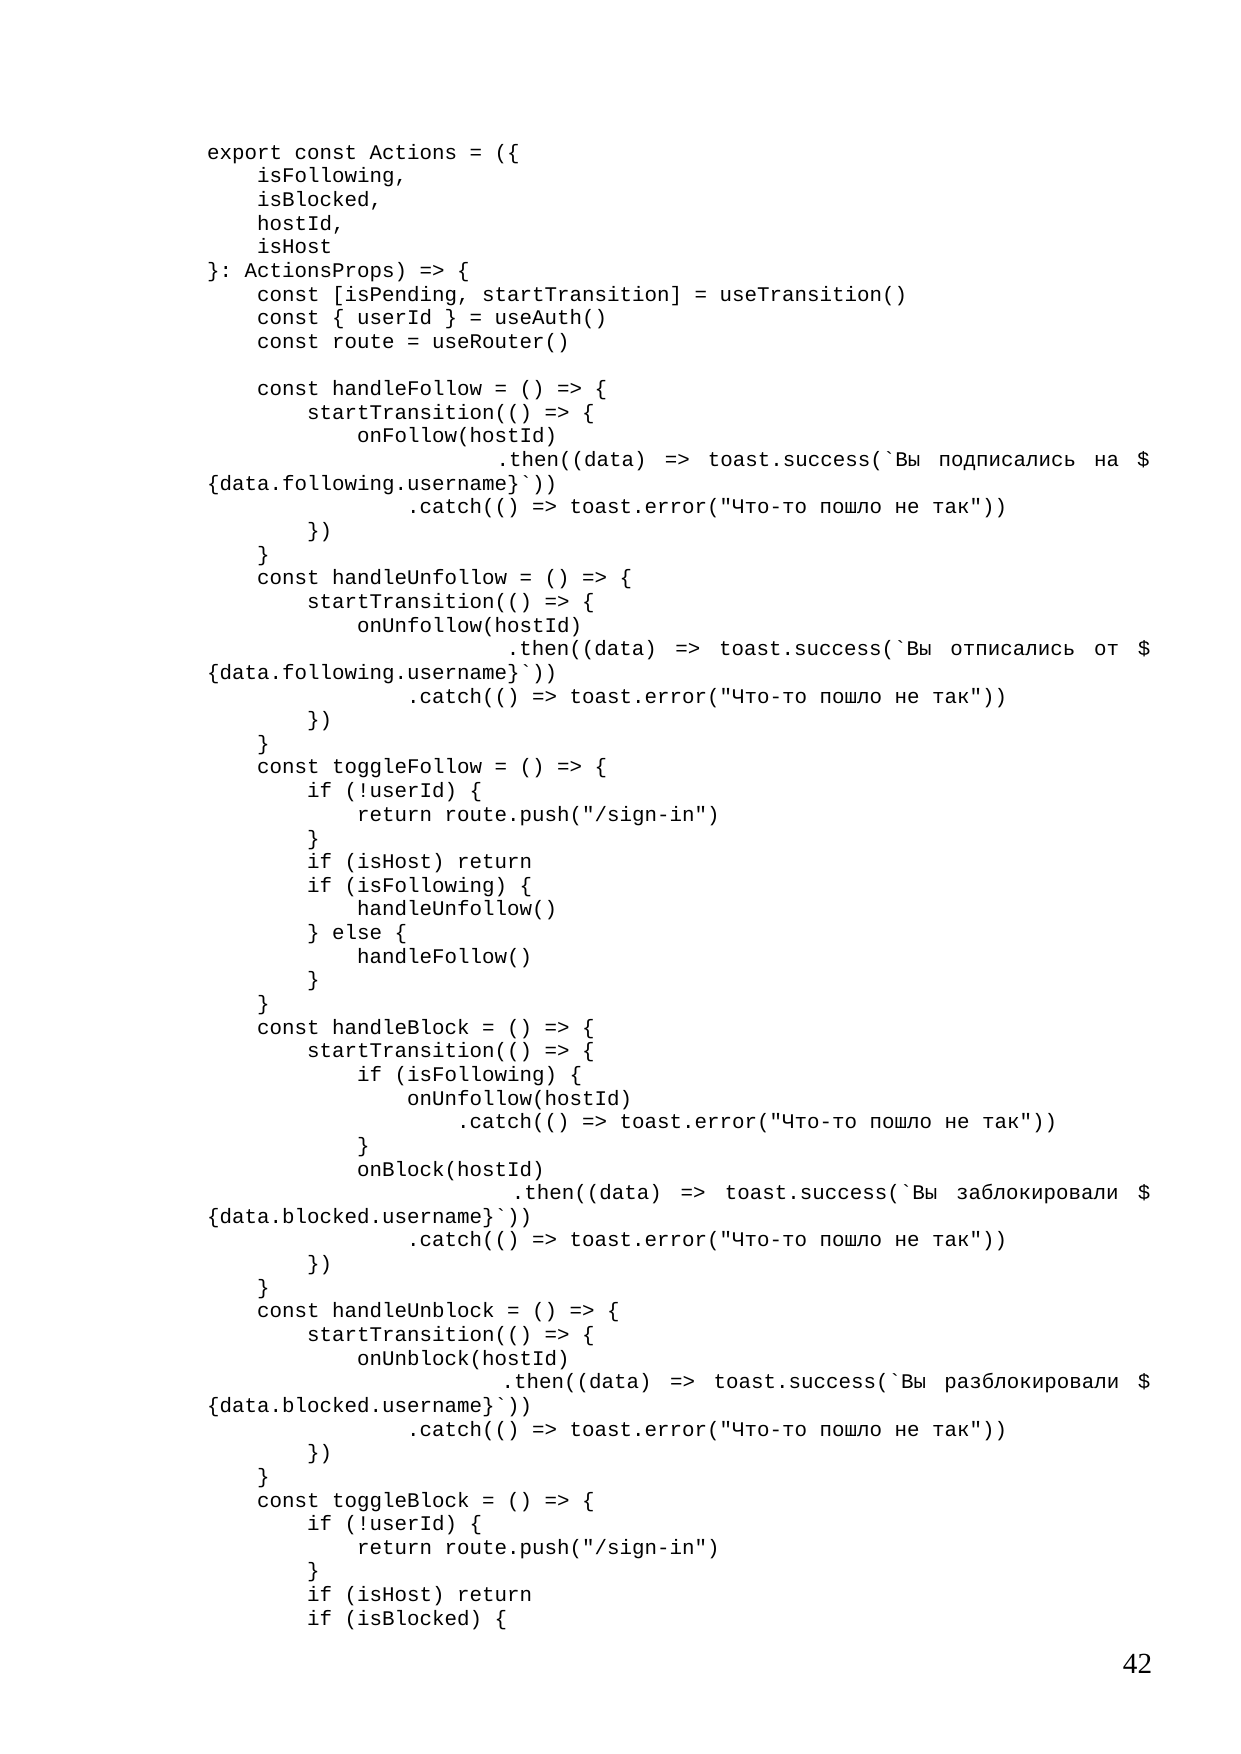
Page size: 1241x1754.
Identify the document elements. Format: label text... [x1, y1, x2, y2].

text .catch(() => toast.error("Что-то пошло не так")) [207, 1111, 1152, 1135]
text }: ActionsProps) => { [207, 260, 1152, 284]
text } [207, 827, 1152, 851]
text }) [207, 1442, 1152, 1466]
text } [207, 1561, 1152, 1584]
text } [207, 1466, 1152, 1489]
text .catch(() => toast.error("Что-то пошло не так")) [207, 1419, 1152, 1442]
text if (isBlocked) { [207, 1608, 1152, 1631]
text } [207, 969, 1152, 993]
text onBlock(hostId) [207, 1158, 1152, 1182]
text const [isPending, startTransition] = useTransition() [207, 284, 1152, 307]
text onUnfollow(hostId) [207, 615, 1152, 638]
text if (isFollowing) { [207, 875, 1152, 898]
text if (isHost) return [207, 851, 1152, 875]
text onUnblock(hostId) [207, 1348, 1152, 1371]
text } else { [207, 922, 1152, 946]
text const route = useRouter() [207, 331, 1152, 354]
text startTransition(() => { [207, 402, 1152, 426]
text const handleUnfollow = () => { [207, 567, 1152, 591]
text export const Actions = ({ [207, 142, 1152, 165]
text const handleBlock = () => { [207, 1017, 1152, 1040]
text .catch(() => toast.error("Что-то пошло не так")) [207, 686, 1152, 709]
text handleFollow() [207, 946, 1152, 969]
text .then((data) => toast.success(`Вы отписались от ${data.following.username}`)) [207, 638, 1152, 686]
text if (isFollowing) { [207, 1064, 1152, 1088]
text isBlocked, [207, 189, 1152, 213]
text .catch(() => toast.error("Что-то пошло не так")) [207, 1229, 1152, 1253]
text }) [207, 1253, 1152, 1277]
text return route.push("/sign-in") [207, 1537, 1152, 1561]
text onUnfollow(hostId) [207, 1088, 1152, 1111]
text startTransition(() => { [207, 591, 1152, 615]
text .catch(() => toast.error("Что-то пошло не так")) [207, 496, 1152, 520]
text } [207, 1135, 1152, 1158]
text }) [207, 520, 1152, 544]
text } [207, 993, 1152, 1017]
text return route.push("/sign-in") [207, 804, 1152, 827]
text const { userId } = useAuth() [207, 307, 1152, 331]
text .then((data) => toast.success(`Вы подписались на ${data.following.username}`)) [207, 449, 1152, 496]
text } [207, 733, 1152, 757]
text const handleFollow = () => { [207, 378, 1152, 402]
text }) [207, 709, 1152, 733]
text isFollowing, [207, 165, 1152, 189]
text .then((data) => toast.success(`Вы заблокировали ${data.blocked.username}`)) [207, 1182, 1152, 1229]
text handleUnfollow() [207, 898, 1152, 922]
text const handleUnblock = () => { [207, 1300, 1152, 1324]
text startTransition(() => { [207, 1324, 1152, 1348]
text if (!userId) { [207, 780, 1152, 804]
text if (isHost) return [207, 1584, 1152, 1608]
text .then((data) => toast.success(`Вы разблокировали ${data.blocked.username}`)) [207, 1371, 1152, 1419]
text isHost [207, 236, 1152, 260]
text const toggleBlock = () => { [207, 1489, 1152, 1513]
text const toggleFollow = () => { [207, 757, 1152, 780]
text hostId, [207, 213, 1152, 236]
text } [207, 1277, 1152, 1300]
text } [207, 544, 1152, 567]
text onFollow(hostId) [207, 426, 1152, 449]
text if (!userId) { [207, 1513, 1152, 1537]
text startTransition(() => { [207, 1040, 1152, 1064]
